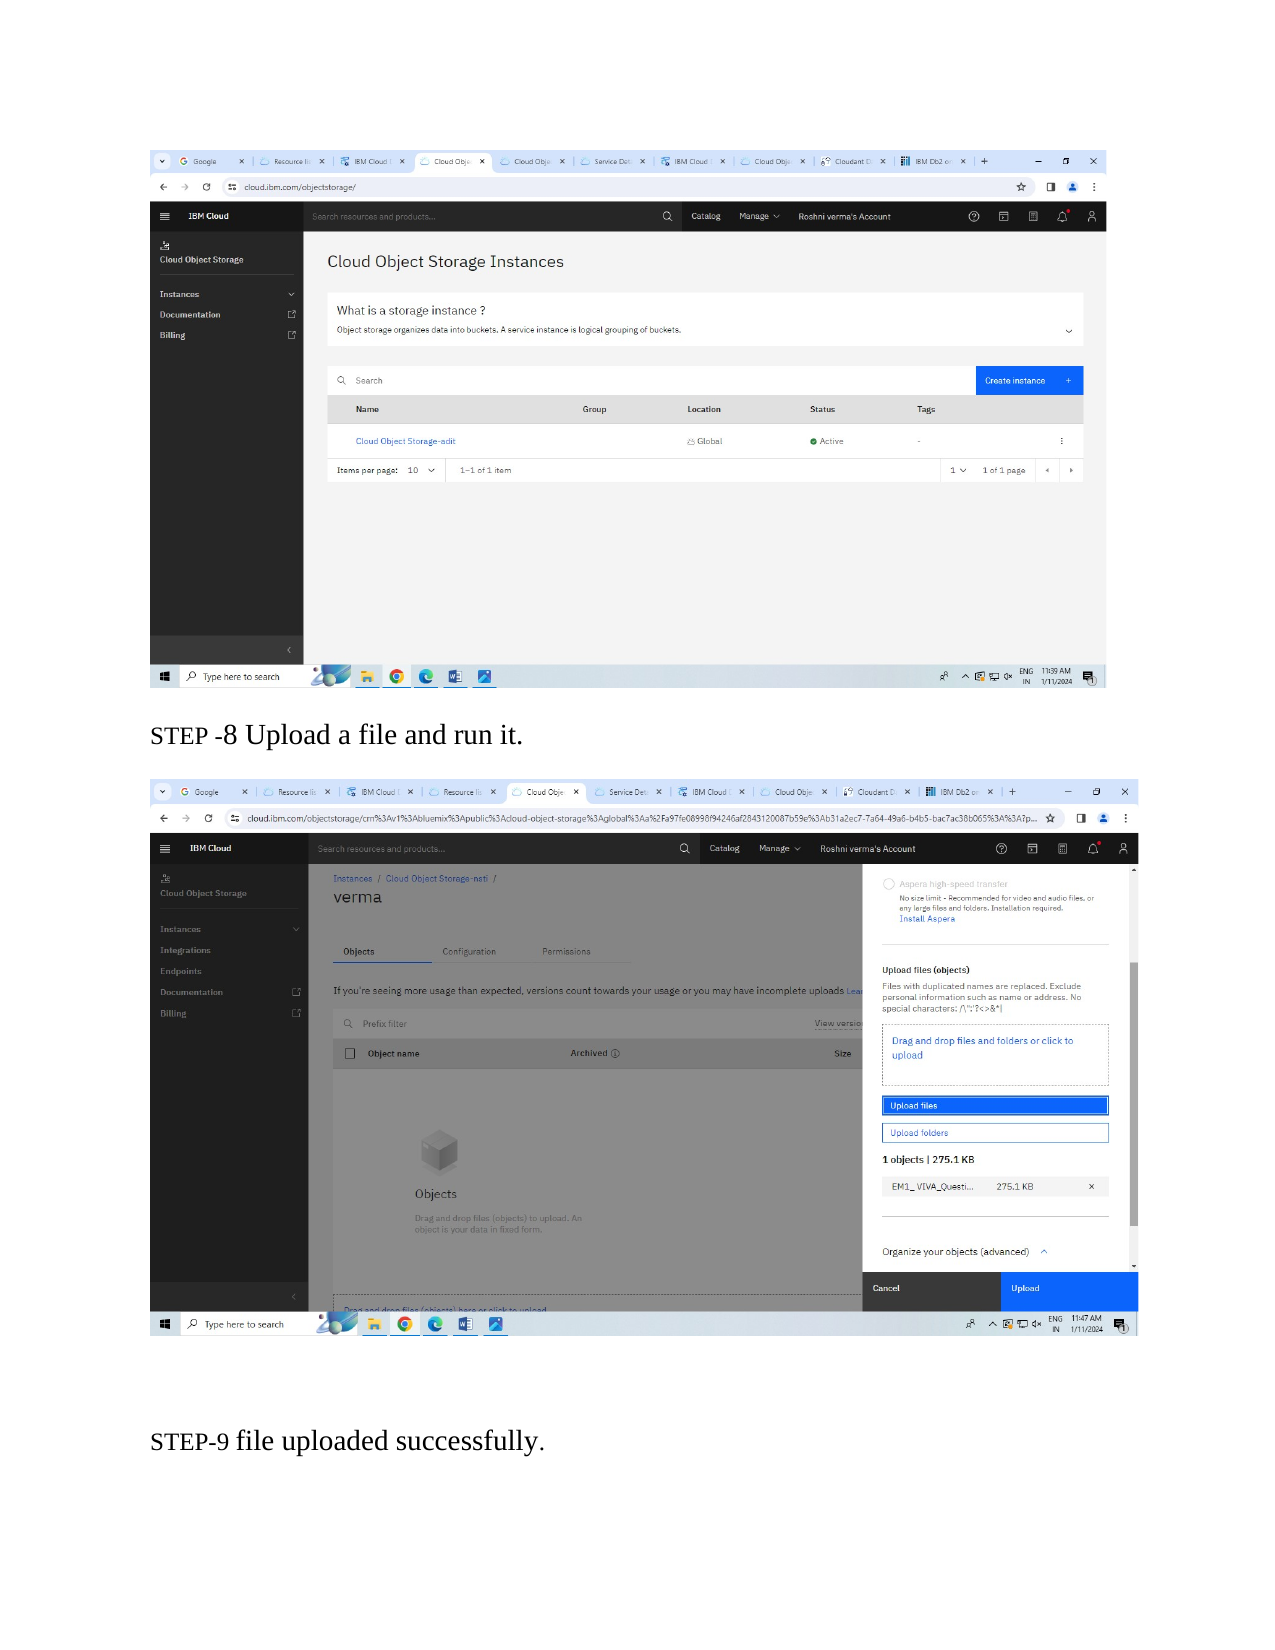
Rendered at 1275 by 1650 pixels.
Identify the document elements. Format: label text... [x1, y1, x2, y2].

text STEP -8 Upload a file and run it. [150, 717, 1125, 751]
text STEP-9 file uploaded successfully. [150, 1423, 1125, 1456]
picture [150, 779, 1139, 1336]
picture [150, 150, 1107, 688]
